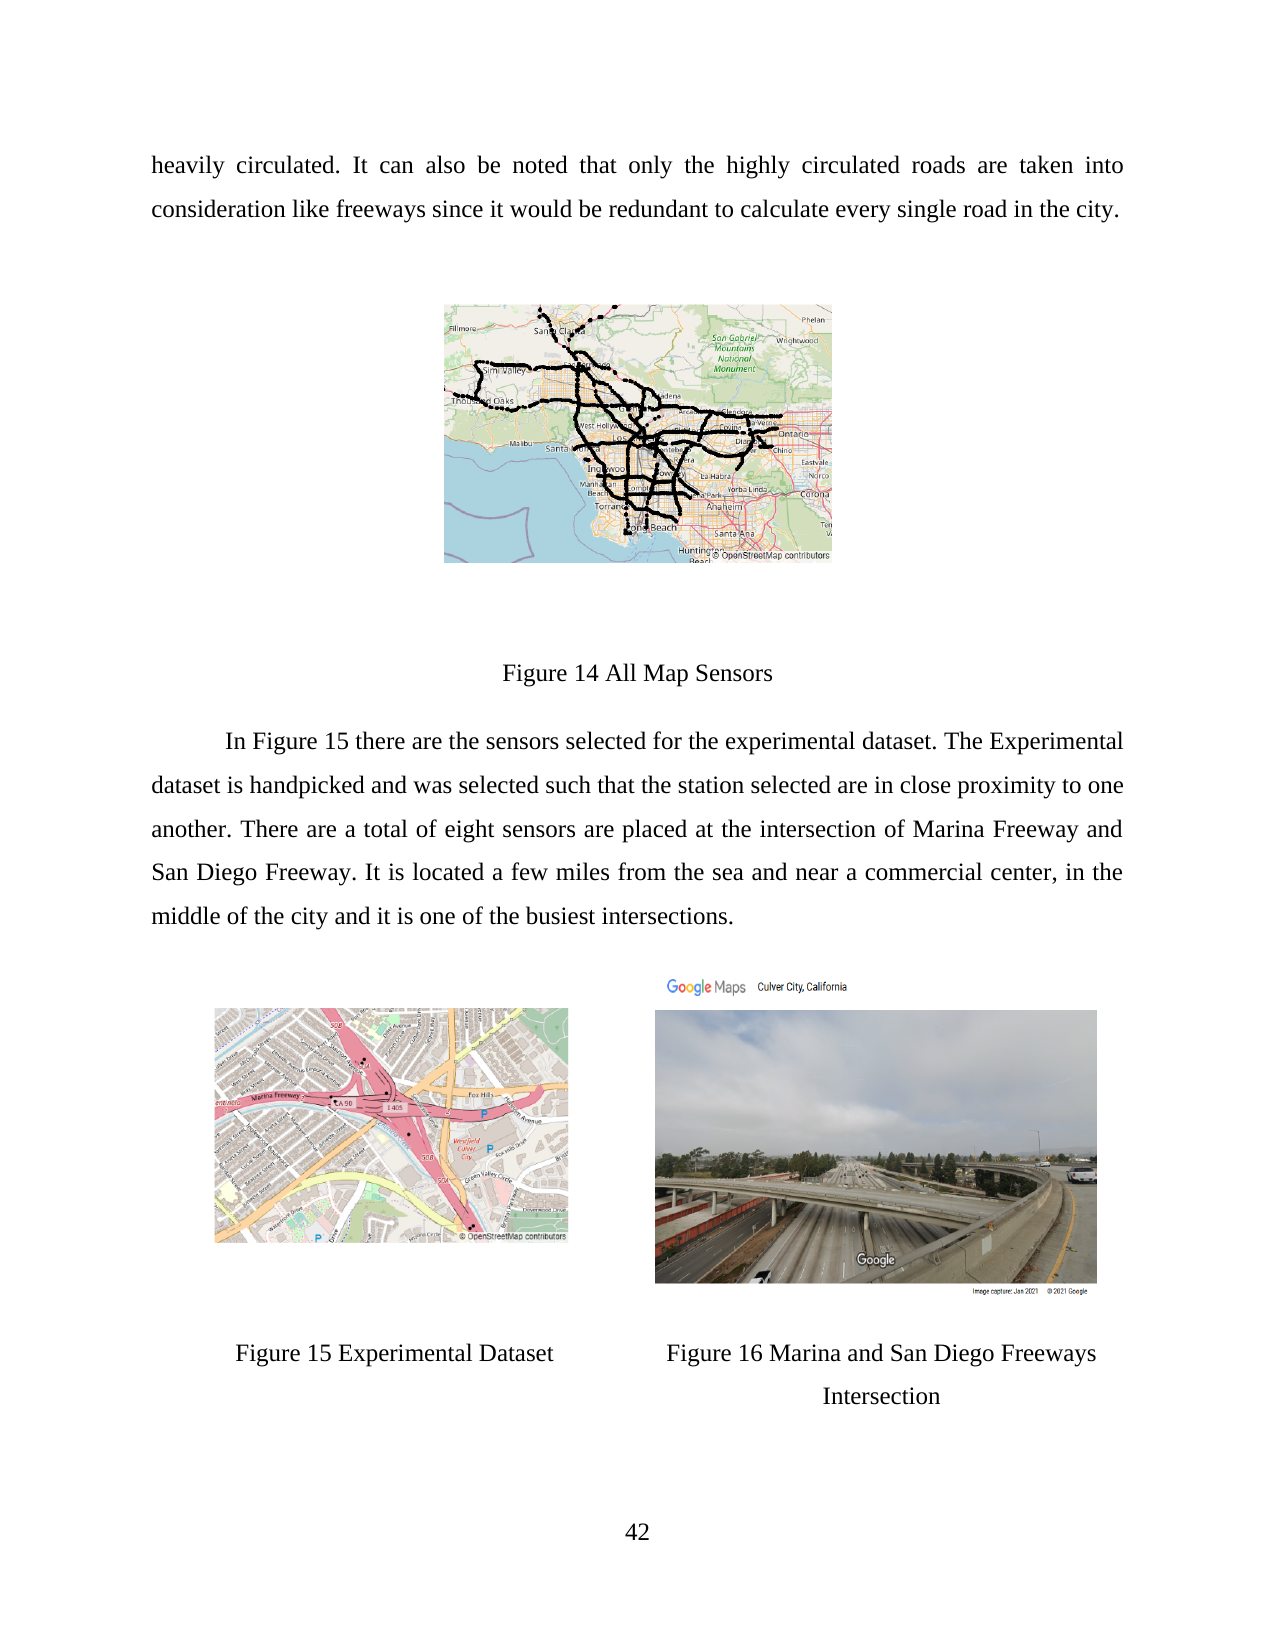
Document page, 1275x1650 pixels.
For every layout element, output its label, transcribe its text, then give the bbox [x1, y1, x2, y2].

table_header [638, 969, 1125, 1338]
table_header [151, 969, 638, 1338]
text In Figure 15 there are the sensors selected for the experimental dataset. The Experimental dataset is handpicked and was selected such that the station selected are in close proximity to one another. There are a total of eight sensors are placed at the intersection of Marina Freeway and San Diego Freeway. It is located a few miles from the sea and near a commercial center, in the middle of the city and it is one of the busiest intersections. [150, 726, 1125, 930]
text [151, 150, 1125, 222]
picture [649, 968, 1098, 1299]
picture [386, 261, 889, 620]
picture [162, 968, 620, 1295]
